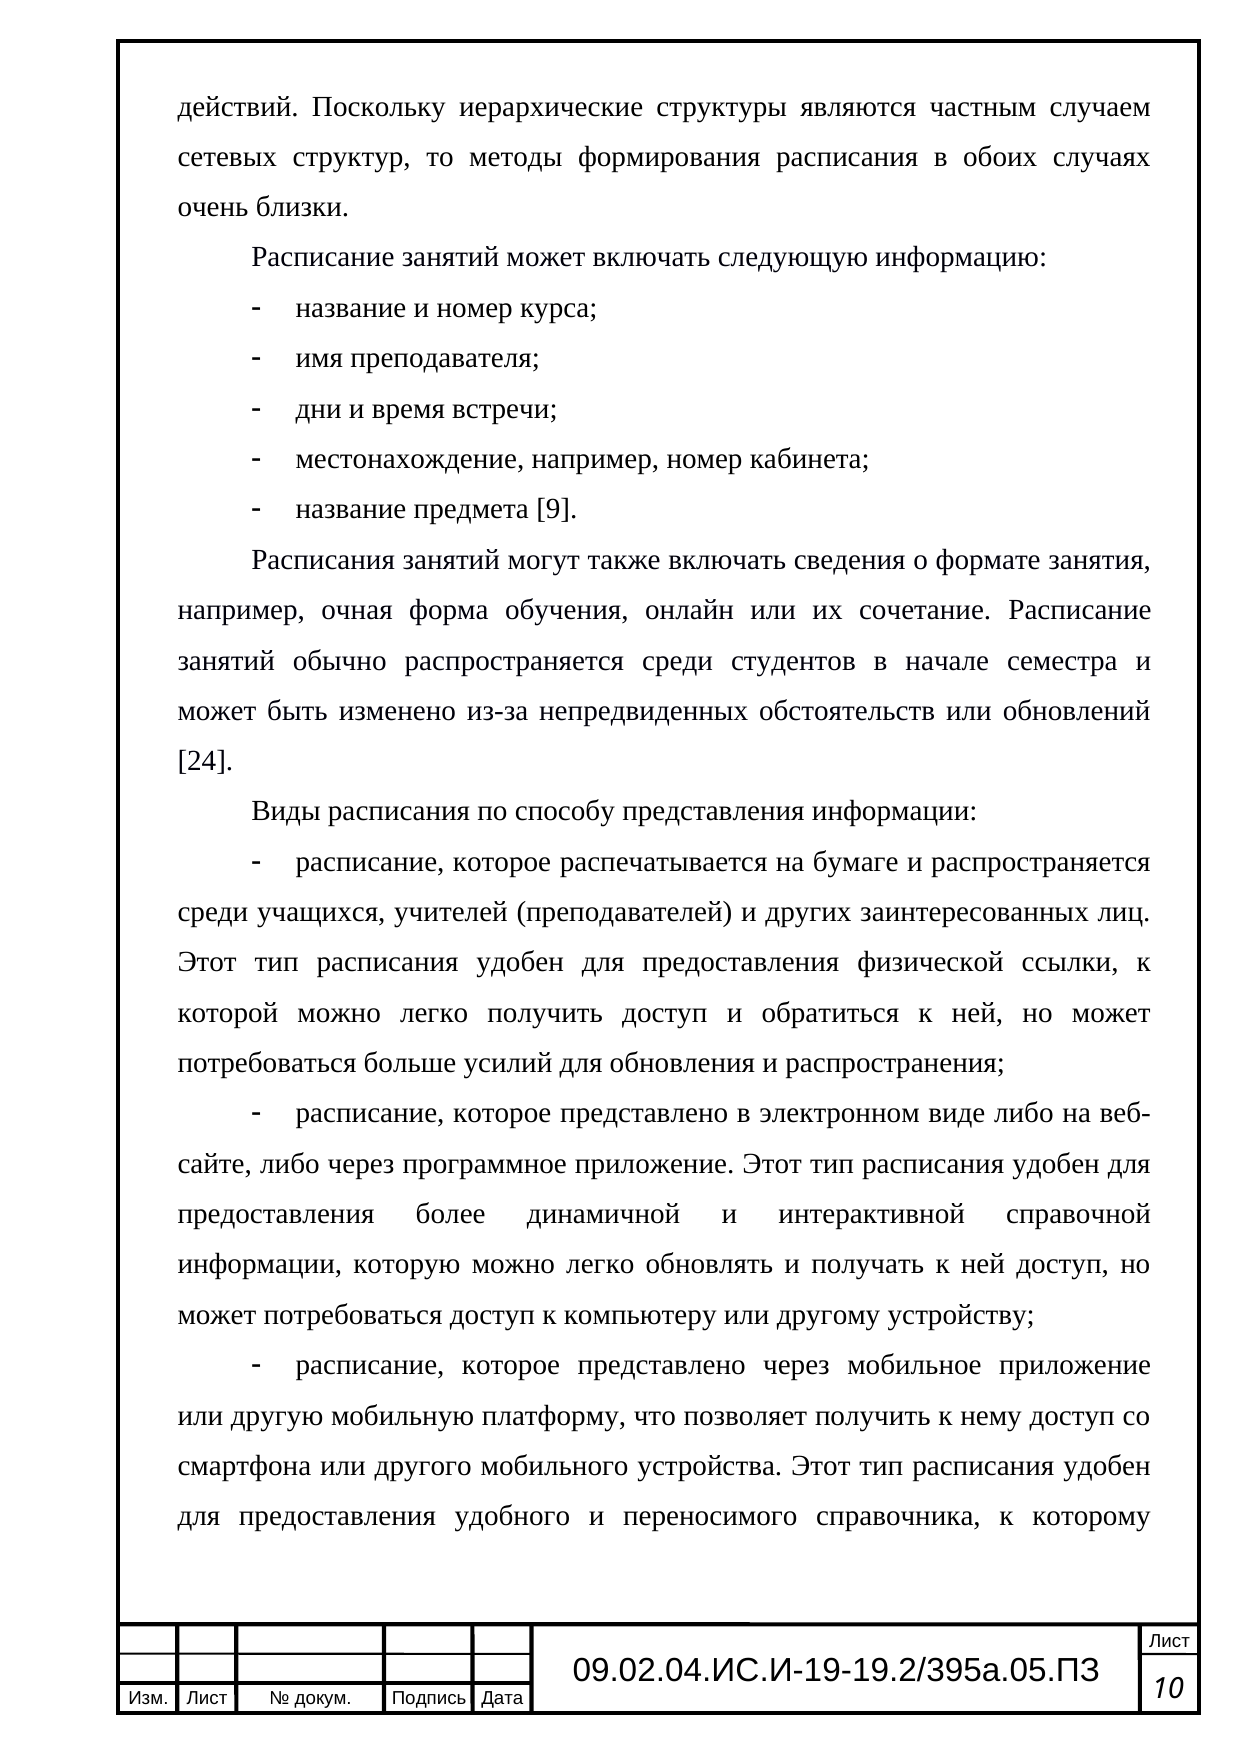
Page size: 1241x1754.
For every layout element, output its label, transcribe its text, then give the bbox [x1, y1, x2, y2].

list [177, 1347, 1152, 1532]
list имя преподавателя; [177, 340, 1152, 374]
list местонахождение, например, номер кабинета; [177, 441, 1152, 475]
text Виды расписания по способу представления информации: [177, 793, 1152, 827]
text Расписание занятий может включать следующую информацию: [177, 239, 1152, 273]
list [177, 89, 1152, 223]
list название предмета [9]. [177, 492, 1152, 525]
text Расписания занятий могут также включать сведения о формате занятия, например, очная форма обучения, онлайн или их сочетание. Расписание занятий обычно распространяется среди студентов в начале семестра и может быть изменено из-за непредвиденных обстоятельств или обновлений [24]. [177, 542, 1152, 777]
list название и номер курса; [177, 290, 1152, 323]
list расписание, которое распечатывается на бумаге и распространяется среди учащихся, учителей (преподавателей) и других заинтересованных лиц. Этот тип расписания удобен для предоставления физической ссылки, к которой можно легко получить доступ и обратиться к ней, но может потребоваться больше усилий для обновления и распространения; [177, 844, 1152, 1079]
list расписание, которое представлено в электронном виде либо на веб-сайте, либо через программное приложение. Этот тип расписания удобен для предоставления более динамичной и интерактивной справочной информации, которую можно легко обновлять и получать к ней доступ, но может потребоваться доступ к компьютеру или другому устройству; [177, 1096, 1152, 1330]
list дни и время встречи; [177, 391, 1152, 424]
